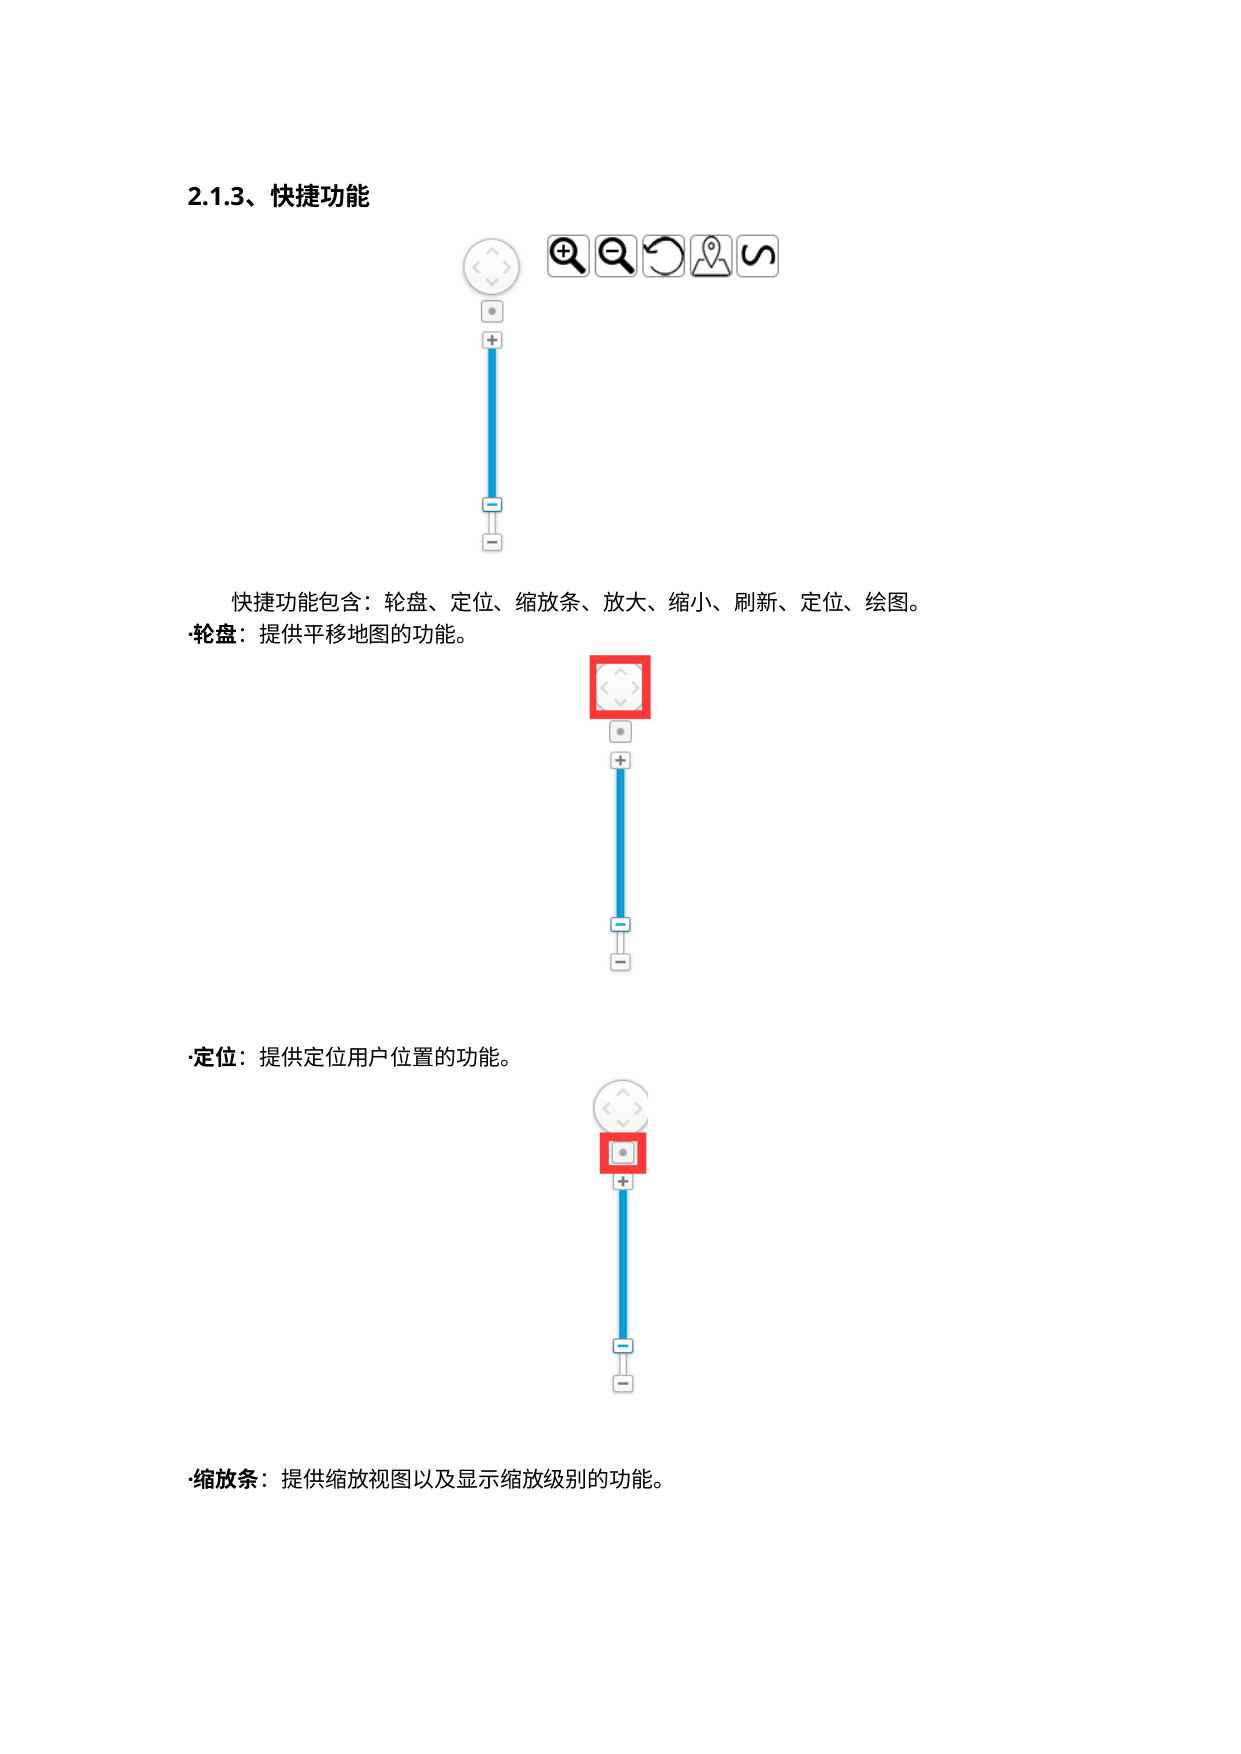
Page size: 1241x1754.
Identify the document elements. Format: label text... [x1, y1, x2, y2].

text 2.1.3、快捷功能 [187, 162, 1053, 227]
text ·定位：提供定位用户位置的功能。 [187, 1039, 1053, 1072]
picture [456, 227, 784, 570]
picture [589, 649, 651, 991]
text ·轮盘：提供平移地图的功能。 [187, 617, 1053, 649]
text ·缩放条：提供缩放视图以及显示缩放级别的功能。 [187, 1462, 1053, 1494]
picture [592, 1072, 649, 1405]
text 快捷功能包含：轮盘、定位、缩放条、放大、缩小、刷新、定位、绘图。 [187, 584, 1053, 617]
